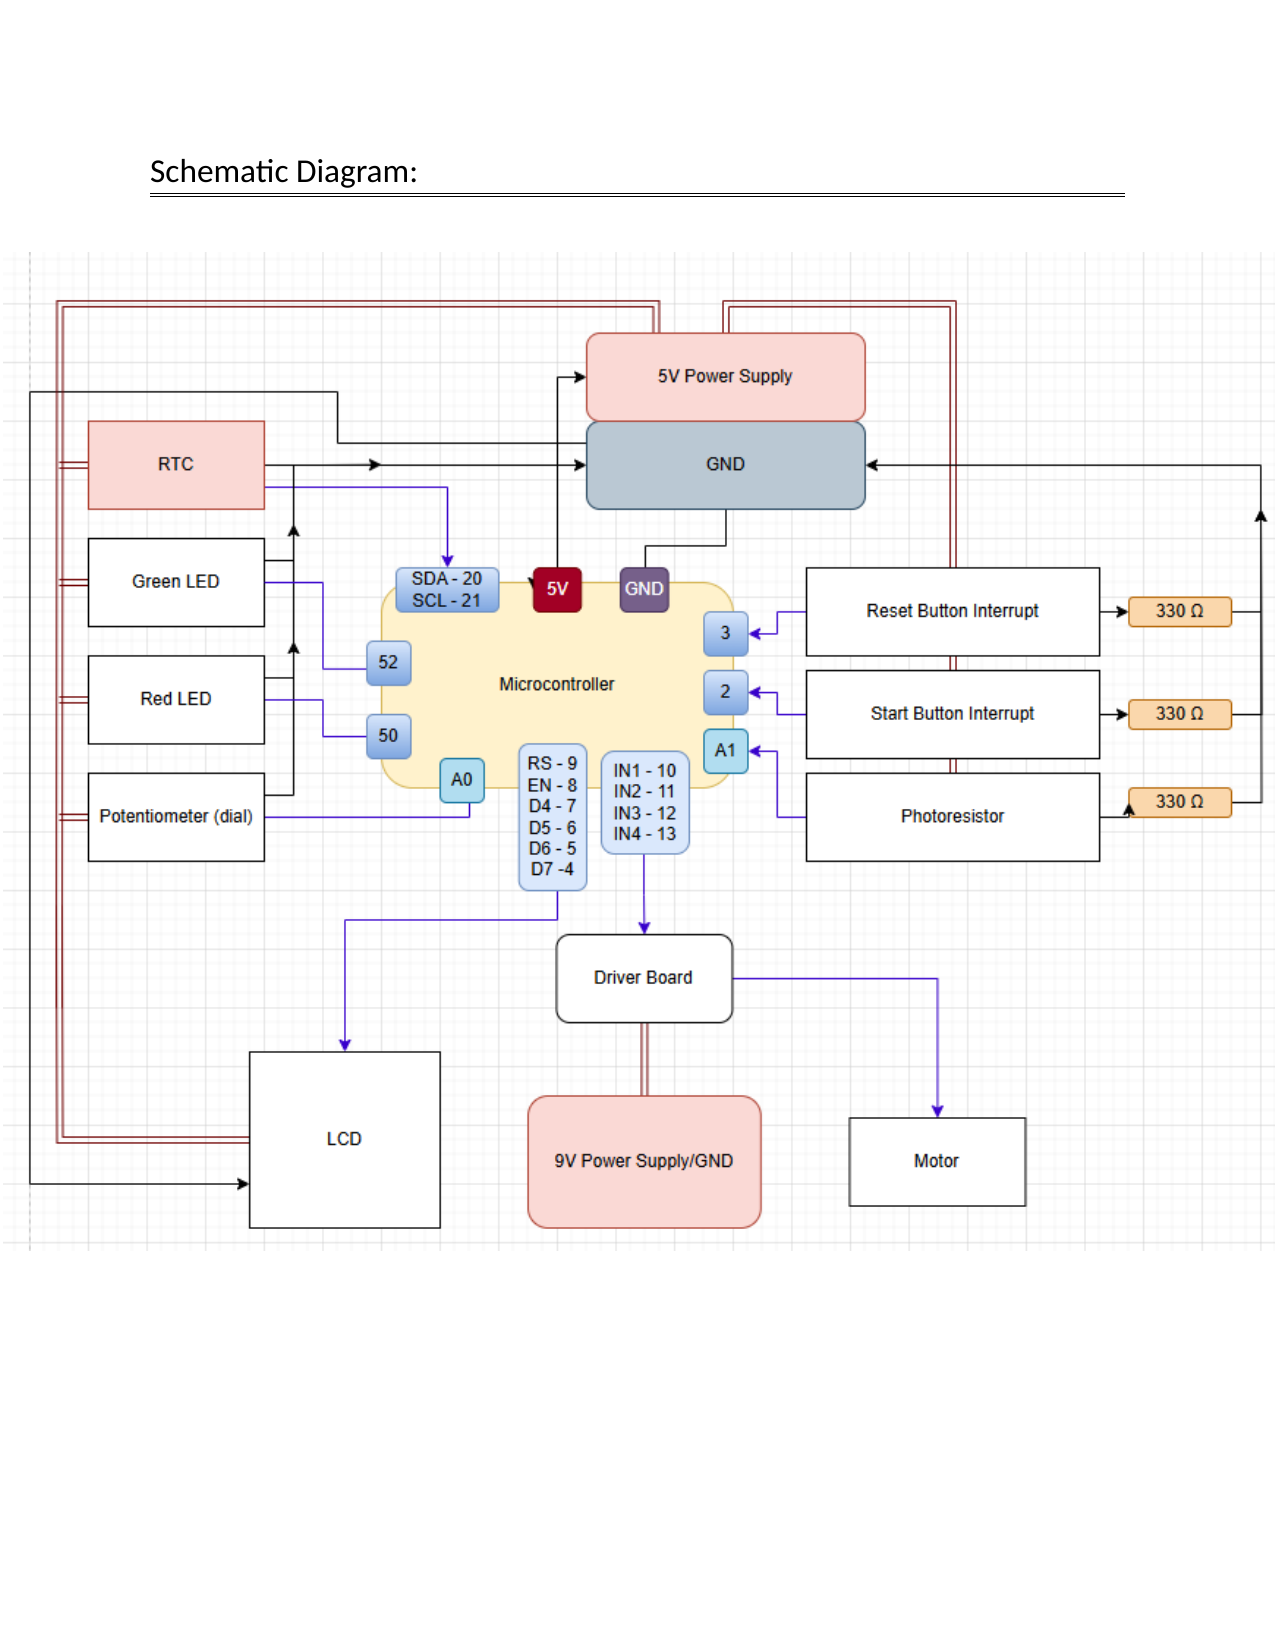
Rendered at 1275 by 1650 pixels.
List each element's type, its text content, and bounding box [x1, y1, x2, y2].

picture [3, 252, 1275, 1251]
text Schematic Diagram: [150, 150, 1125, 193]
